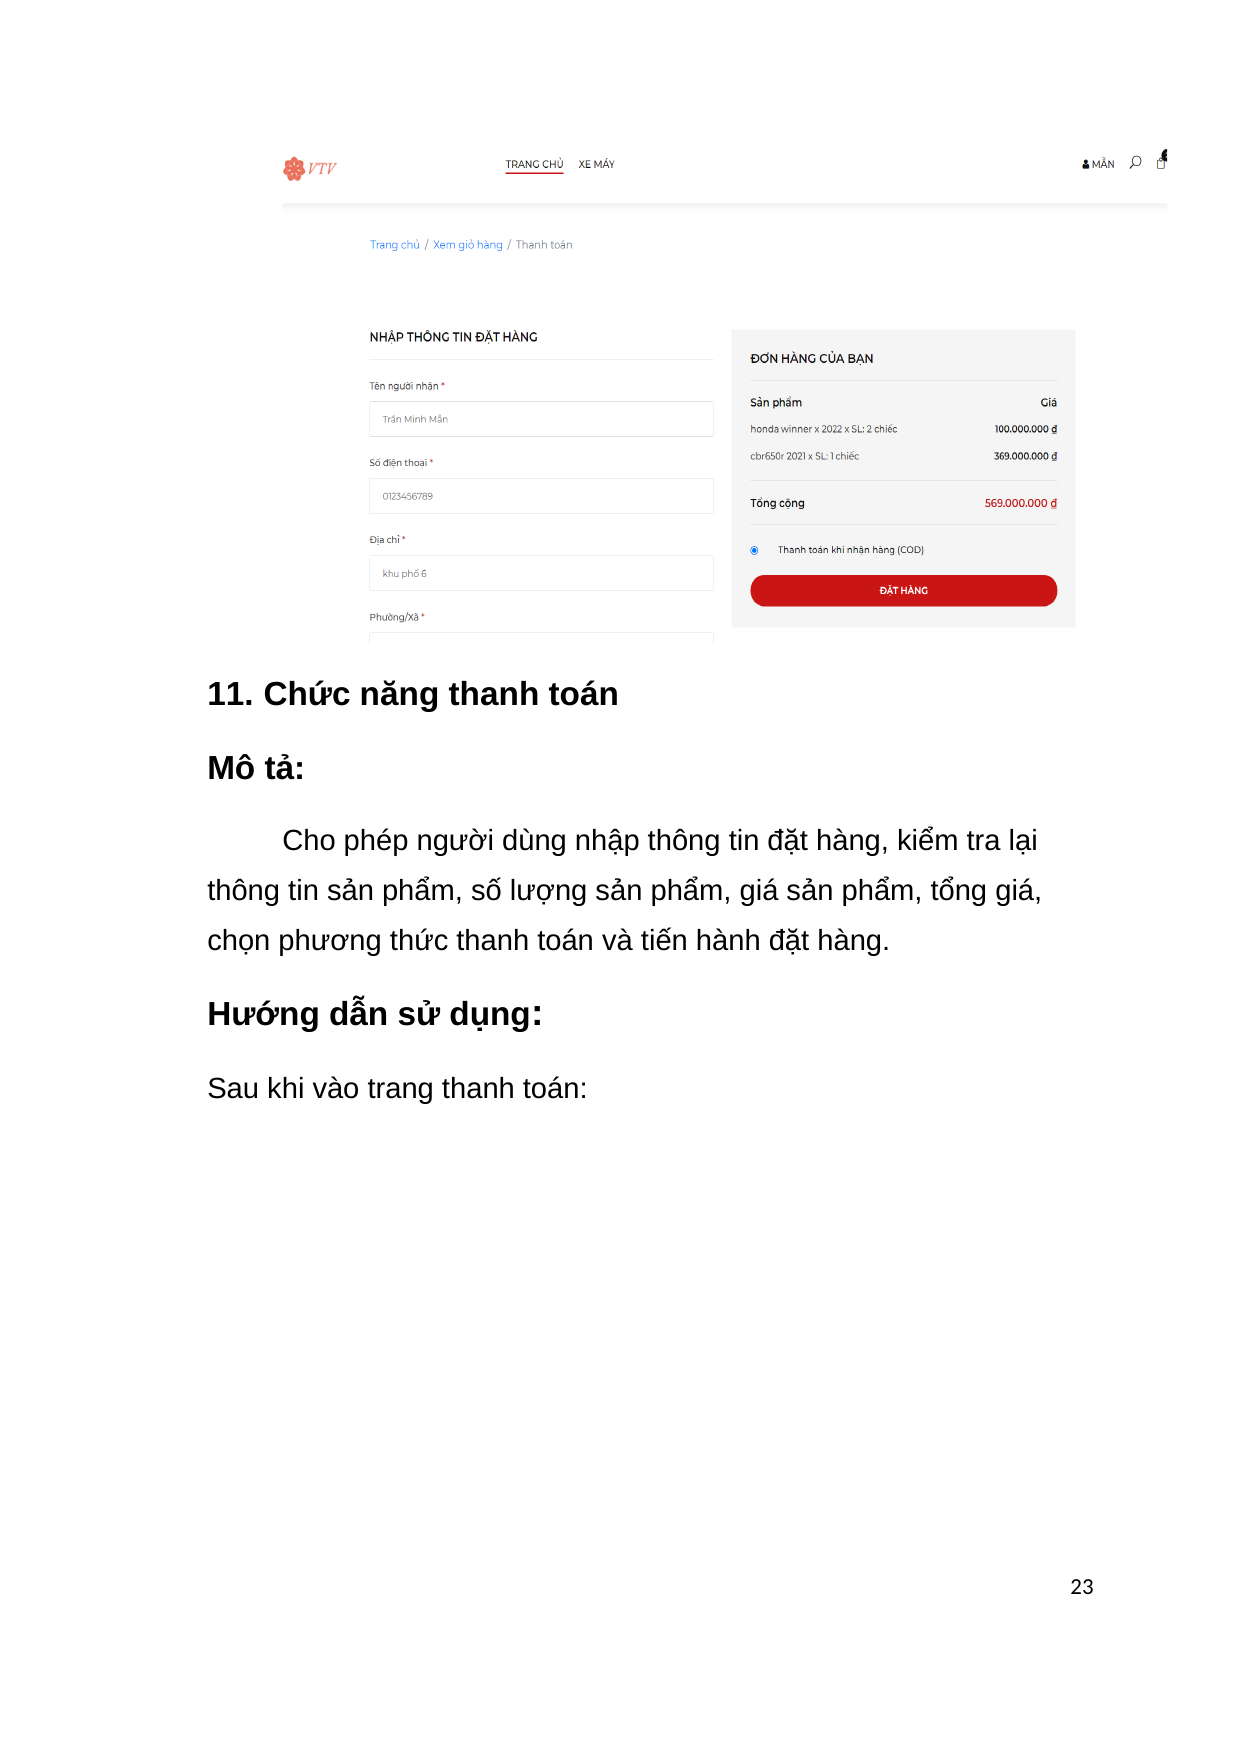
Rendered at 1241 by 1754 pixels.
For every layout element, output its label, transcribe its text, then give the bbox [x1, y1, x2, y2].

list Sau khi vào trang thanh toán: [207, 1072, 1093, 1105]
list Mô tả: [207, 748, 1093, 787]
list Hướng dẫn sử dụng: [207, 990, 1093, 1033]
list Cho phép người dùng nhập thông tin đặt hàng, kiểm tra lại thông tin sản phẩm, số lượng sản phẩm, giá sản phẩm, tổng giá, chọn phương thức thanh toán và tiến hành đặt hàng. [207, 823, 1093, 957]
picture [282, 147, 1168, 644]
list Chức năng thanh toán [207, 674, 1093, 712]
